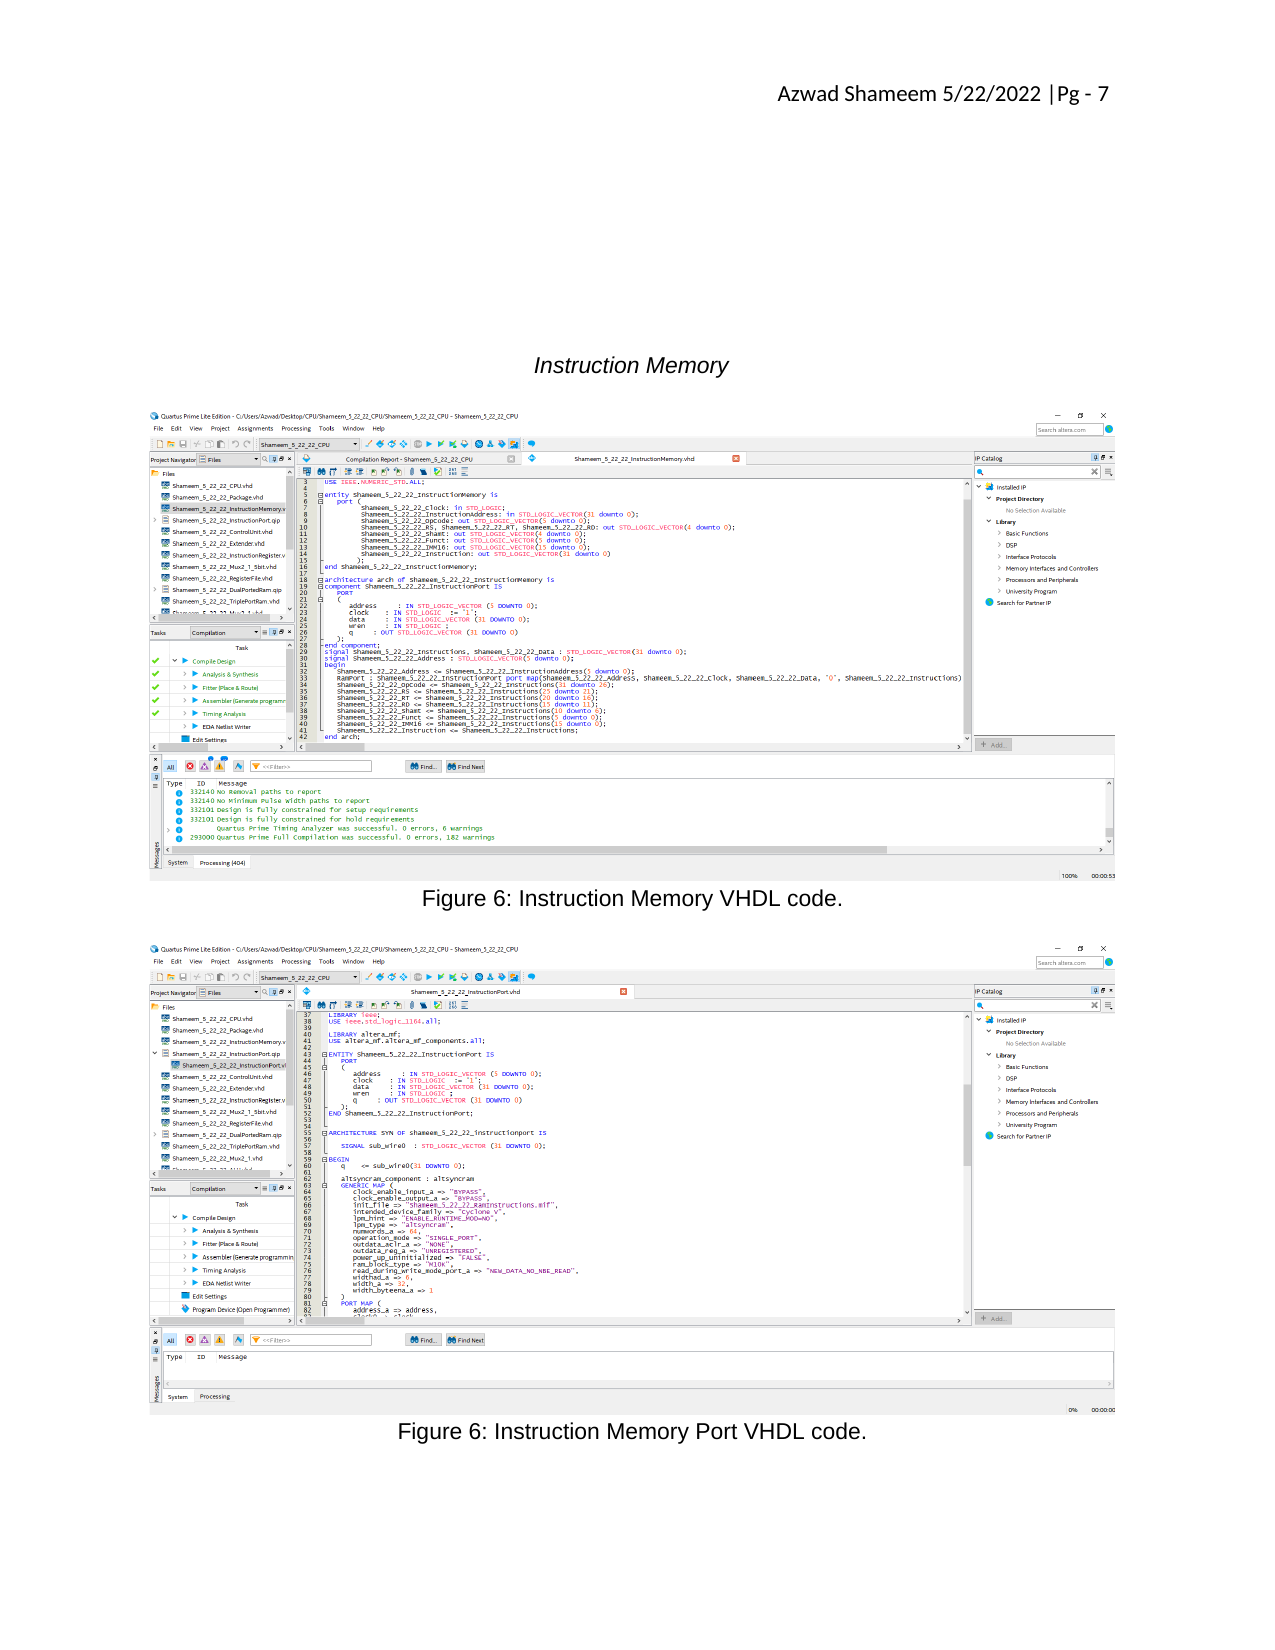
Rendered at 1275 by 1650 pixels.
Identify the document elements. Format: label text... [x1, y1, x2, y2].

picture [149, 410, 1115, 881]
picture [149, 943, 1115, 1415]
text Figure 6: Instruction Memory Port VHDL code. [149, 1418, 1116, 1444]
subtitle Instruction Memory [149, 352, 1116, 378]
text Figure 6: Instruction Memory VHDL code. [149, 884, 1116, 911]
